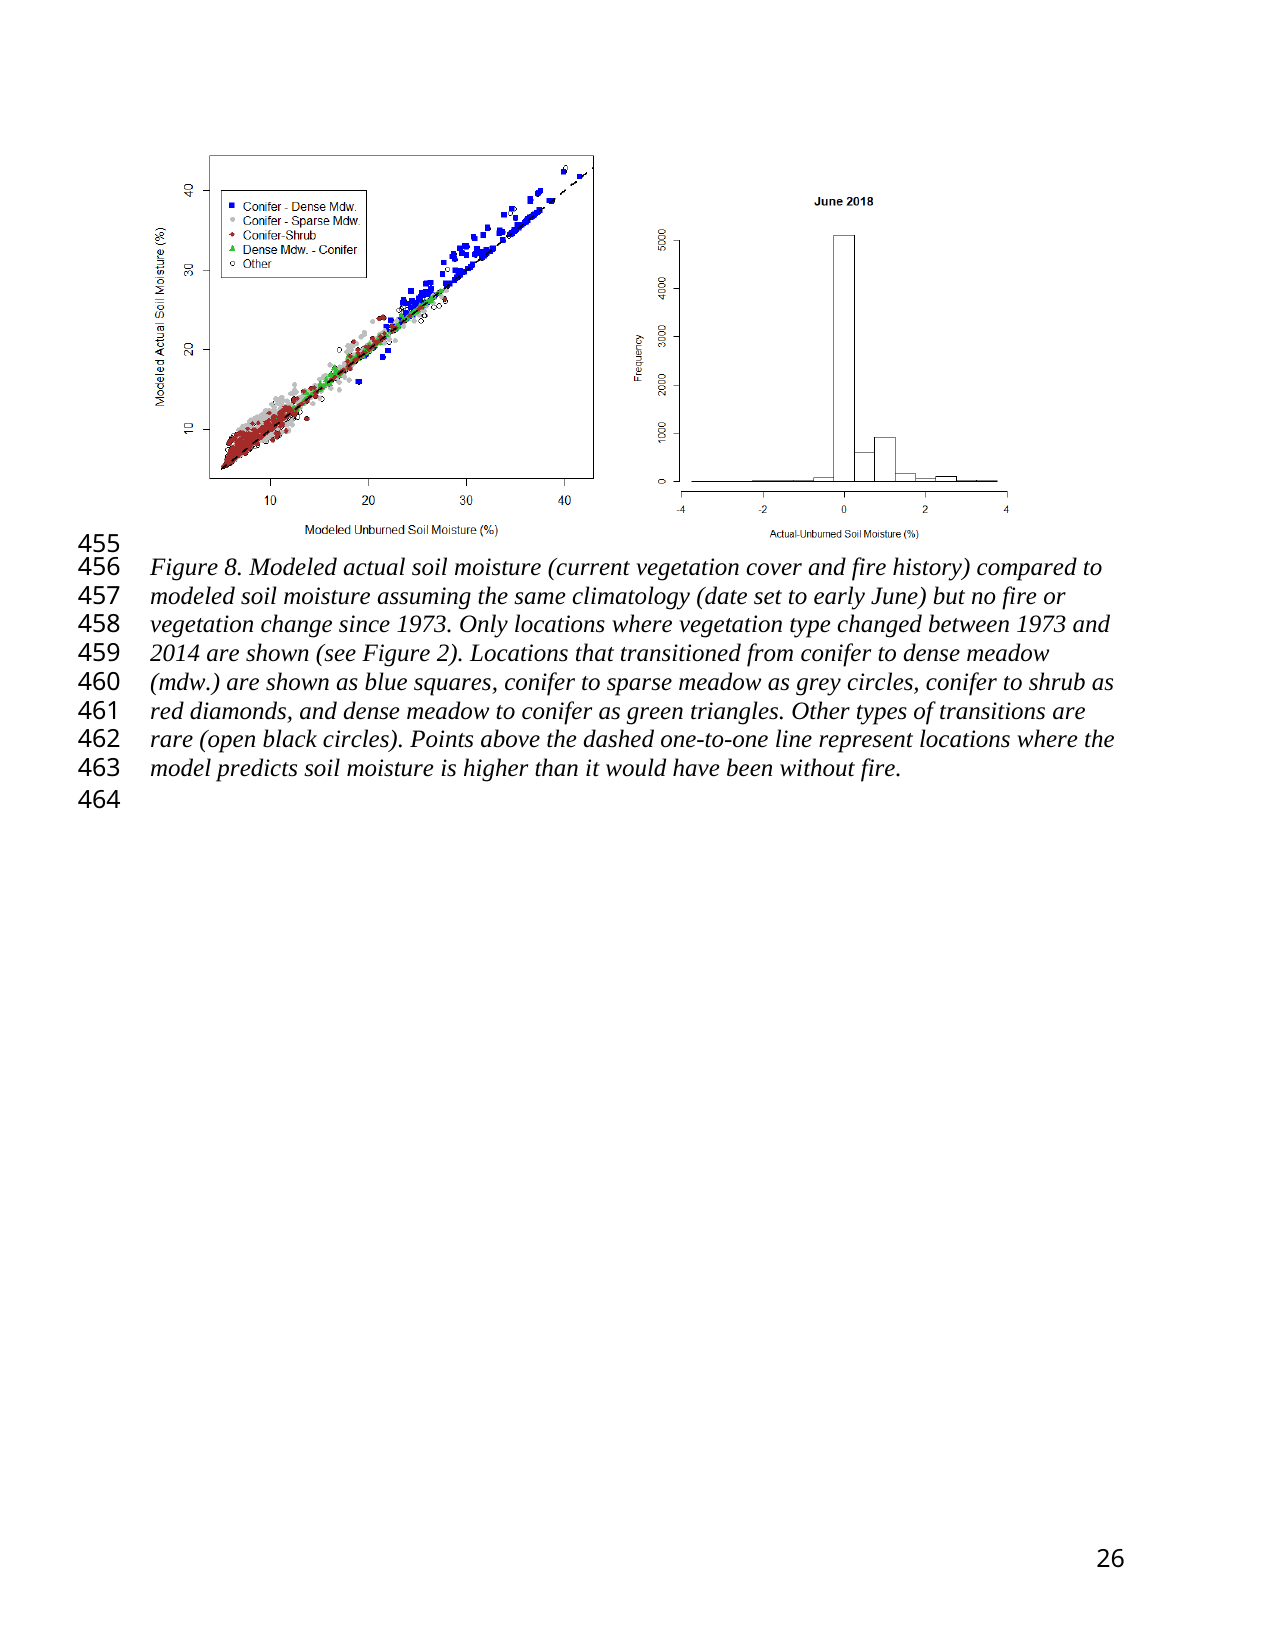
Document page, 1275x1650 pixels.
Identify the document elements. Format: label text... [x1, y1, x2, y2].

picture [630, 176, 1034, 552]
picture [150, 150, 624, 552]
text Figure 8. Modeled actual soil moisture (current vegetation cover and fire history) compared to modeled soil moisture assuming the same climatology (date set to early June) but no fire or vegetation change since 1973. Only locations where vegetation type changed between 1973 and 2014 are shown (see Figure 2). Locations that transitioned from conifer to dense meadow (mdw.) are shown as blue squares, conifer to sparse meadow as grey circles, conifer to shrub as red diamonds, and dense meadow to conifer as green triangles. Other types of transitions are rare (open black circles). Points above the dashed one-to-one line represent locations where the model predicts soil moisture is higher than it would have been without fire. [150, 552, 1125, 782]
